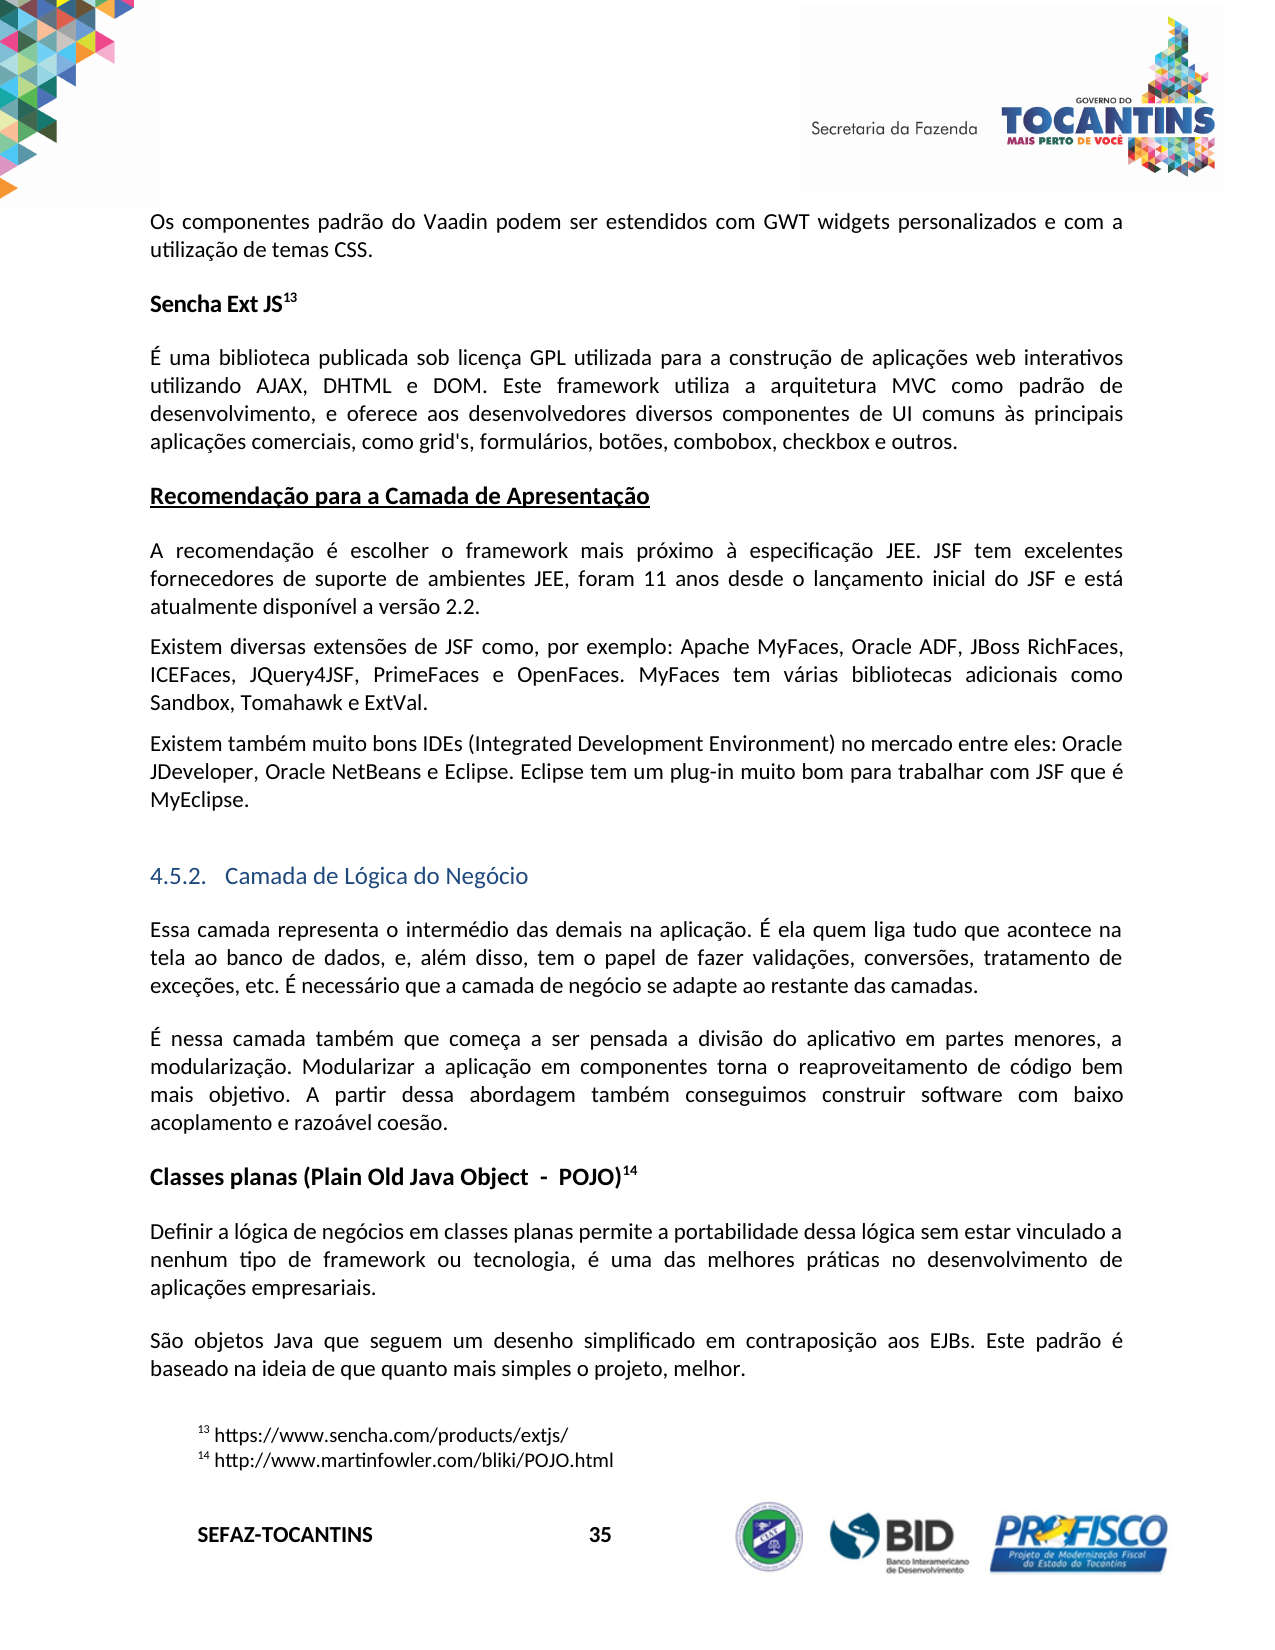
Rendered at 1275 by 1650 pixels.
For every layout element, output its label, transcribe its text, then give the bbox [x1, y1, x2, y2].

text Os componentes padrão do Vaadin podem ser estendidos com GWT widgets personalizados e com a utilização de temas CSS. [150, 207, 1125, 263]
text Definir a lógica de negócios em classes planas permite a portabilidade dessa lógica sem estar vinculado a nenhum tipo de framework ou tecnologia, é uma das melhores práticas no desenvolvimento de aplicações empresariais. [150, 1217, 1125, 1301]
text Existem também muito bons IDEs (Integrated Development Environment) no mercado entre eles: Oracle JDeveloper, Oracle NetBeans e Eclipse. Eclipse tem um plug-in muito bom para trabalhar com JSF que é MyEclipse. [150, 729, 1125, 813]
text É nessa camada também que começa a ser pensada a divisão do aplicativo em partes menores, a modularização. Modularizar a aplicação em componentes torna o reaproveitamento de código bem mais objetivo. A partir dessa abordagem também conseguimos construir software com baixo acoplamento e razoável coesão. [150, 1024, 1125, 1137]
text Essa camada representa o intermédio das demais na aplicação. É ela quem liga tudo que acontece na tela ao banco de dados, e, além disso, tem o papel de fazer validações, conversões, tratamento de exceções, etc. É necessário que a camada de negócio se adapte ao restante das camadas. [150, 915, 1125, 999]
text A recomendação é escolher o framework mais próximo à especificação JEE. JSF tem excelentes fornecedores de suporte de ambientes JEE, foram 11 anos desde o lançamento inicial do JSF e está atualmente disponível a versão 2.2. [150, 536, 1125, 620]
text Recomendação para a Camada de Apresentação [150, 480, 1125, 511]
subtitle Camada de Lógica do Negócio [150, 860, 1125, 890]
text Classes planas (Plain Old Java Object - POJO) [150, 1162, 1125, 1192]
picture [733, 1500, 1174, 1576]
picture [800, 4, 1226, 193]
text Existem diversas extensões de JSF como, por exemplo: Apache MyFaces, Oracle ADF, JBoss RichFaces, ICEFaces, JQuery4JSF, PrimeFaces e OpenFaces. MyFaces tem várias bibliotecas adicionais como Sandbox, Tomahawk e ExtVal. [150, 632, 1125, 717]
text É uma biblioteca publicada sob licença GPL utilizada para a construção de aplicações web interativos utilizando AJAX, DHTML e DOM. Este framework utiliza a arquitetura MVC como padrão de desenvolvimento, e oferece aos desenvolvedores diversos componentes de UI comuns às principais aplicações comerciais, como grid's, formulários, botões, combobox, checkbox e outros. [150, 343, 1125, 455]
text Sencha Ext JS [150, 288, 1125, 318]
text São objetos Java que seguem um desenho simplificado em contraposição aos EJBs. Este padrão é baseado na ideia de que quanto mais simples o projeto, melhor. [150, 1326, 1125, 1382]
picture [0, 0, 161, 206]
